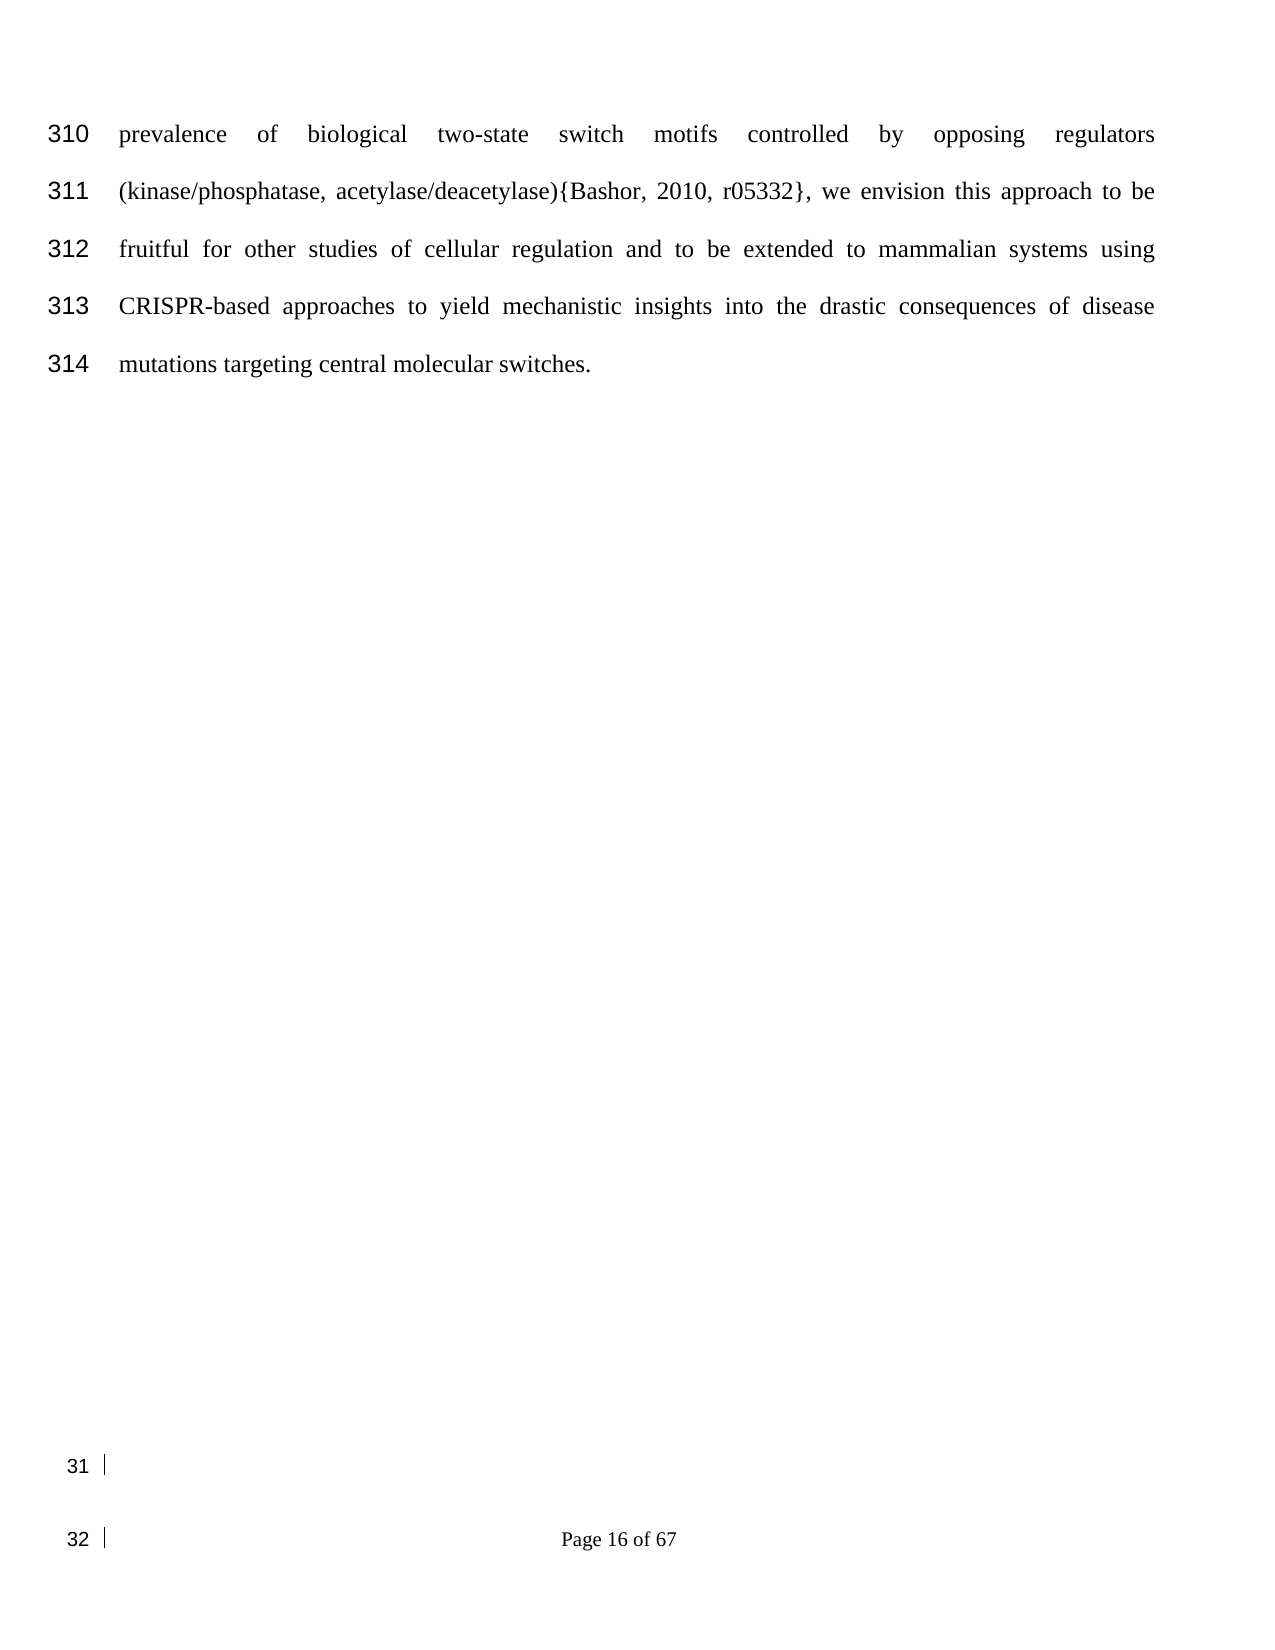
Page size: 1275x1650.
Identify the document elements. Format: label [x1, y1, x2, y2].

text [119, 119, 1156, 377]
